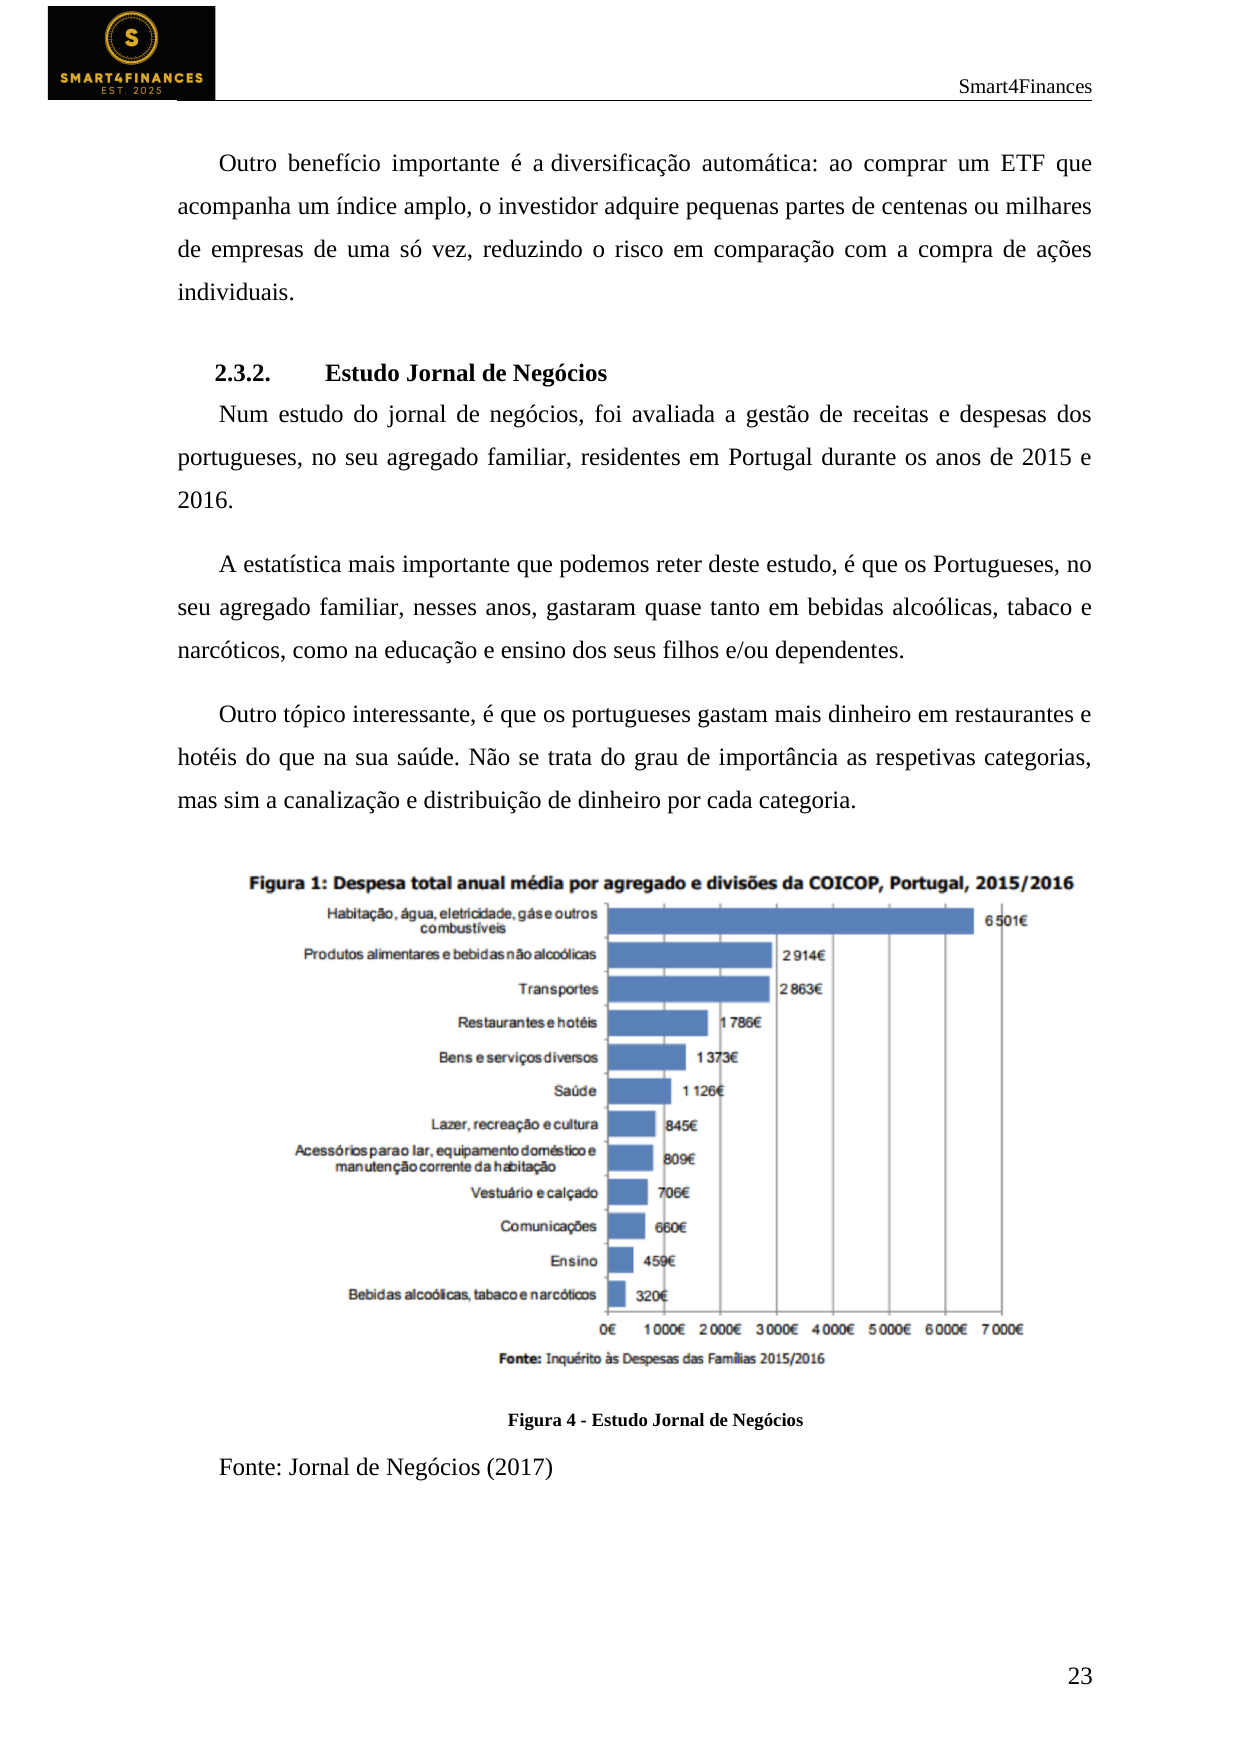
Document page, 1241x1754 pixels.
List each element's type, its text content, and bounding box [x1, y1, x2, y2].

text Num estudo do jornal de negócios, foi avaliada a gestão de receitas e despesas dos portugueses, no seu agregado familiar, residentes em Portugal durante os anos de 2015 e 2016. [177, 399, 1092, 514]
text Outro tópico interessante, é que os portugueses gastam mais dinheiro em restaurantes e hotéis do que na sua saúde. Não se trata do grau de importância as respetivas categorias, mas sim a canalização e distribuição de dinheiro por cada categoria. [177, 699, 1092, 814]
picture [218, 849, 1134, 1374]
picture [47, 6, 216, 100]
text Figura 4 - Estudo Jornal de Negócios [177, 1409, 1092, 1431]
text A estatística mais importante que podemos reter deste estudo, é que os Portugueses, no seu agregado familiar, nesses anos, gastaram quase tanto em bebidas alcoólicas, tabaco e narcóticos, como na educação e ensino dos seus filhos e/ou dependentes. [177, 549, 1092, 664]
subtitle Estudo Jornal de Negócios [214, 358, 1092, 386]
text Fonte: Jornal de Negócios (2017) [177, 1452, 1092, 1480]
text Outro benefício importante é a diversificação automática: ao comprar um ETF que acompanha um índice amplo, o investidor adquire pequenas partes de centenas ou milhares de empresas de uma só vez, reduzindo o risco em comparação com a compra de ações individuais. [177, 148, 1092, 306]
